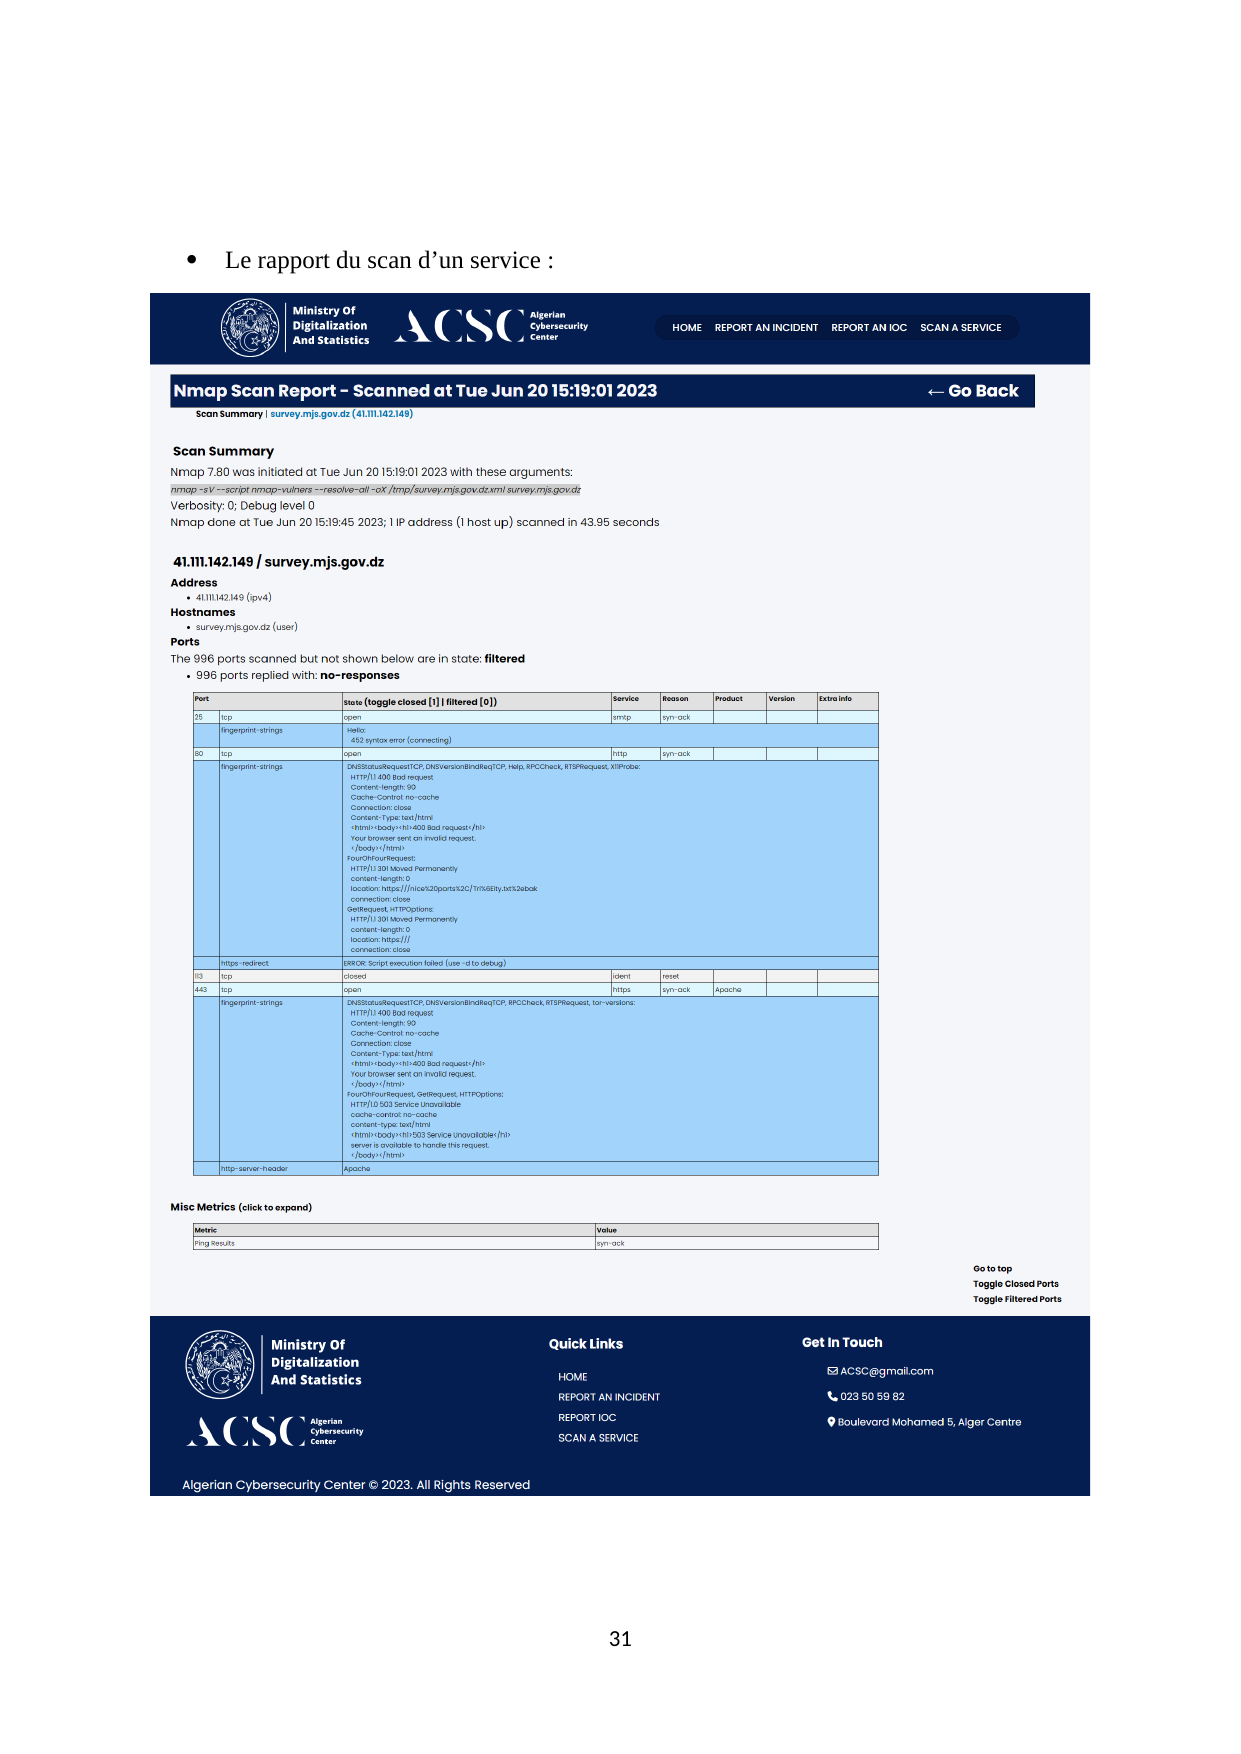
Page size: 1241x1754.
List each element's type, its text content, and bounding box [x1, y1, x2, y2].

picture [150, 293, 1091, 1496]
list Le rapport du scan d’un service : [187, 245, 1090, 274]
